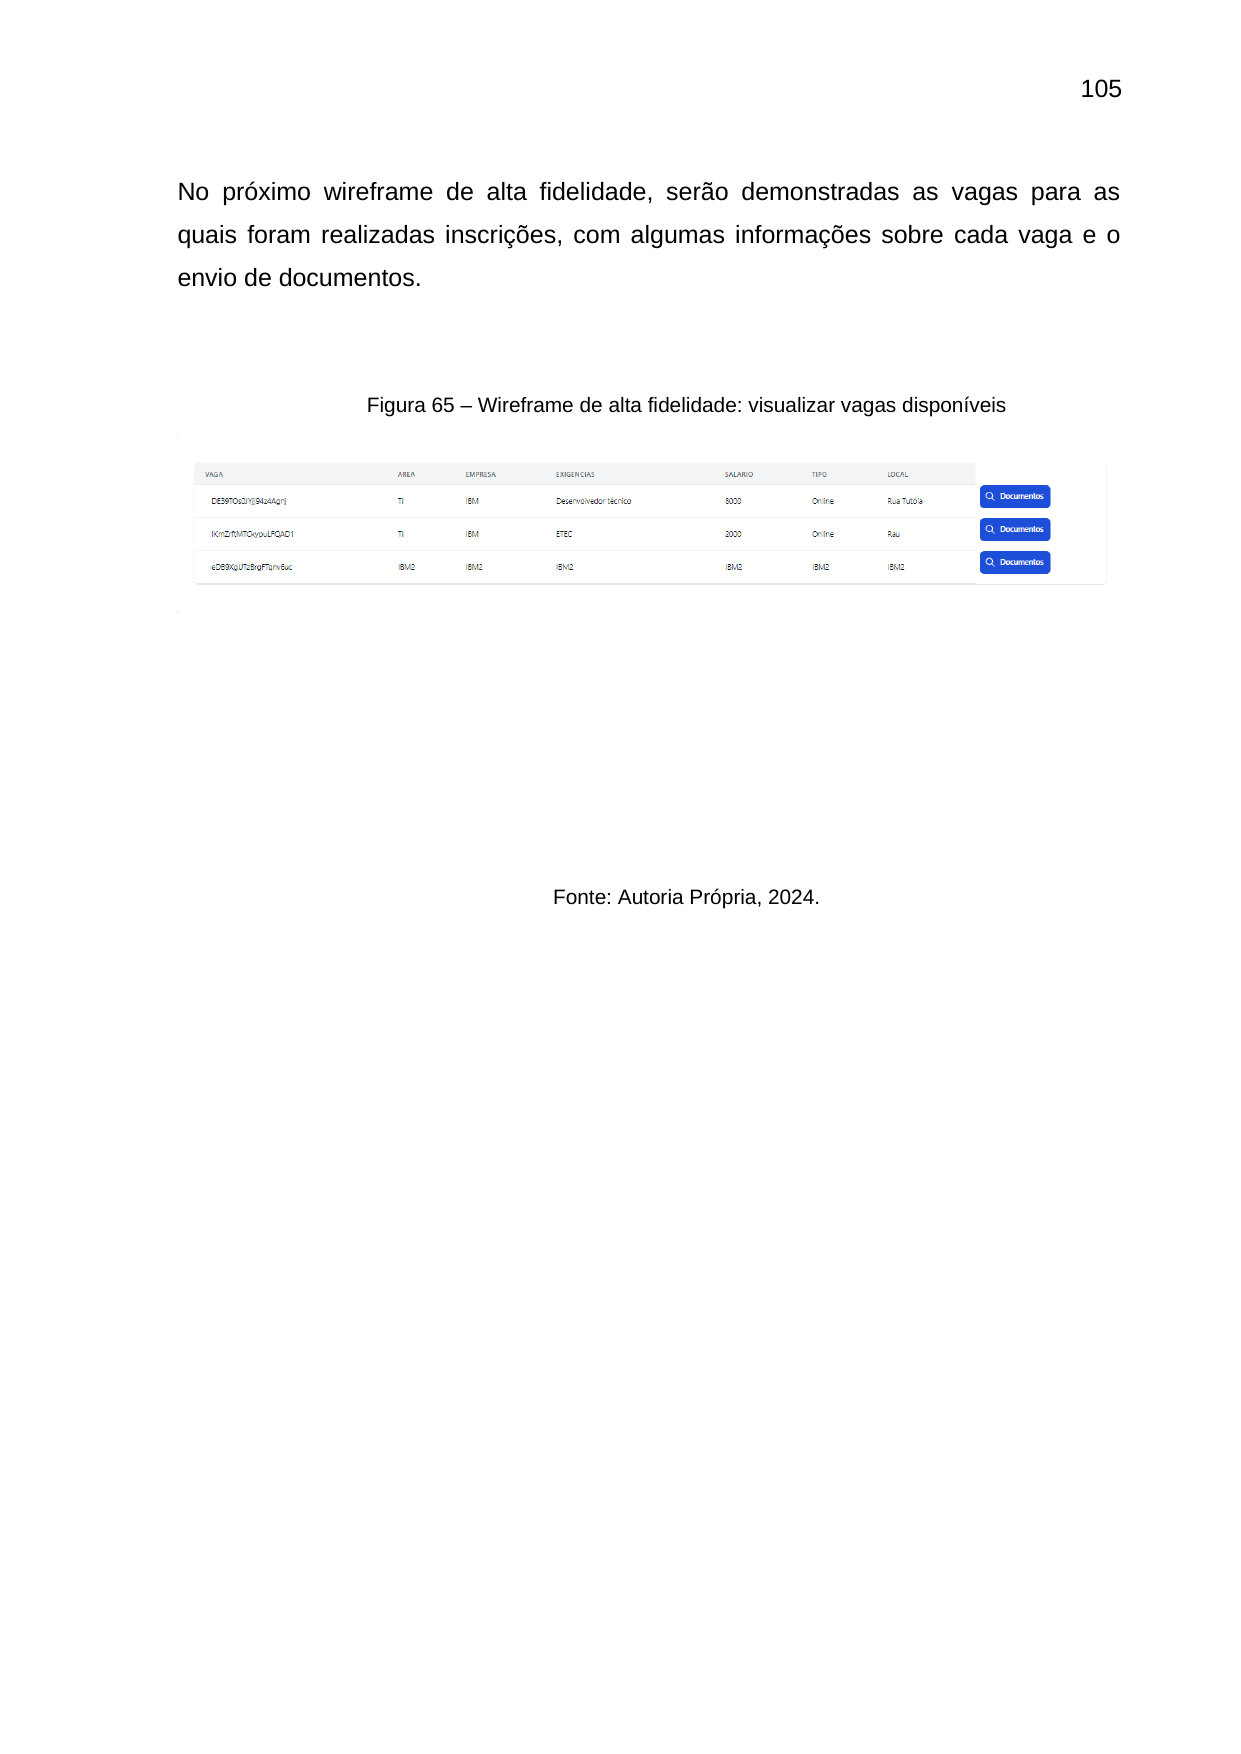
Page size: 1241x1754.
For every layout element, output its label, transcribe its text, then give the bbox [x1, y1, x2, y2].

picture [177, 437, 1123, 867]
text Fonte: Autoria Própria, 2024. [177, 885, 1122, 909]
text Figura 65 – Wireframe de alta fidelidade: visualizar vagas disponíveis [177, 393, 1122, 417]
text No próximo wireframe de alta fidelidade, serão demonstradas as vagas para as quais foram realizadas inscrições, com algumas informações sobre cada vaga e o envio de documentos. [177, 177, 1122, 292]
